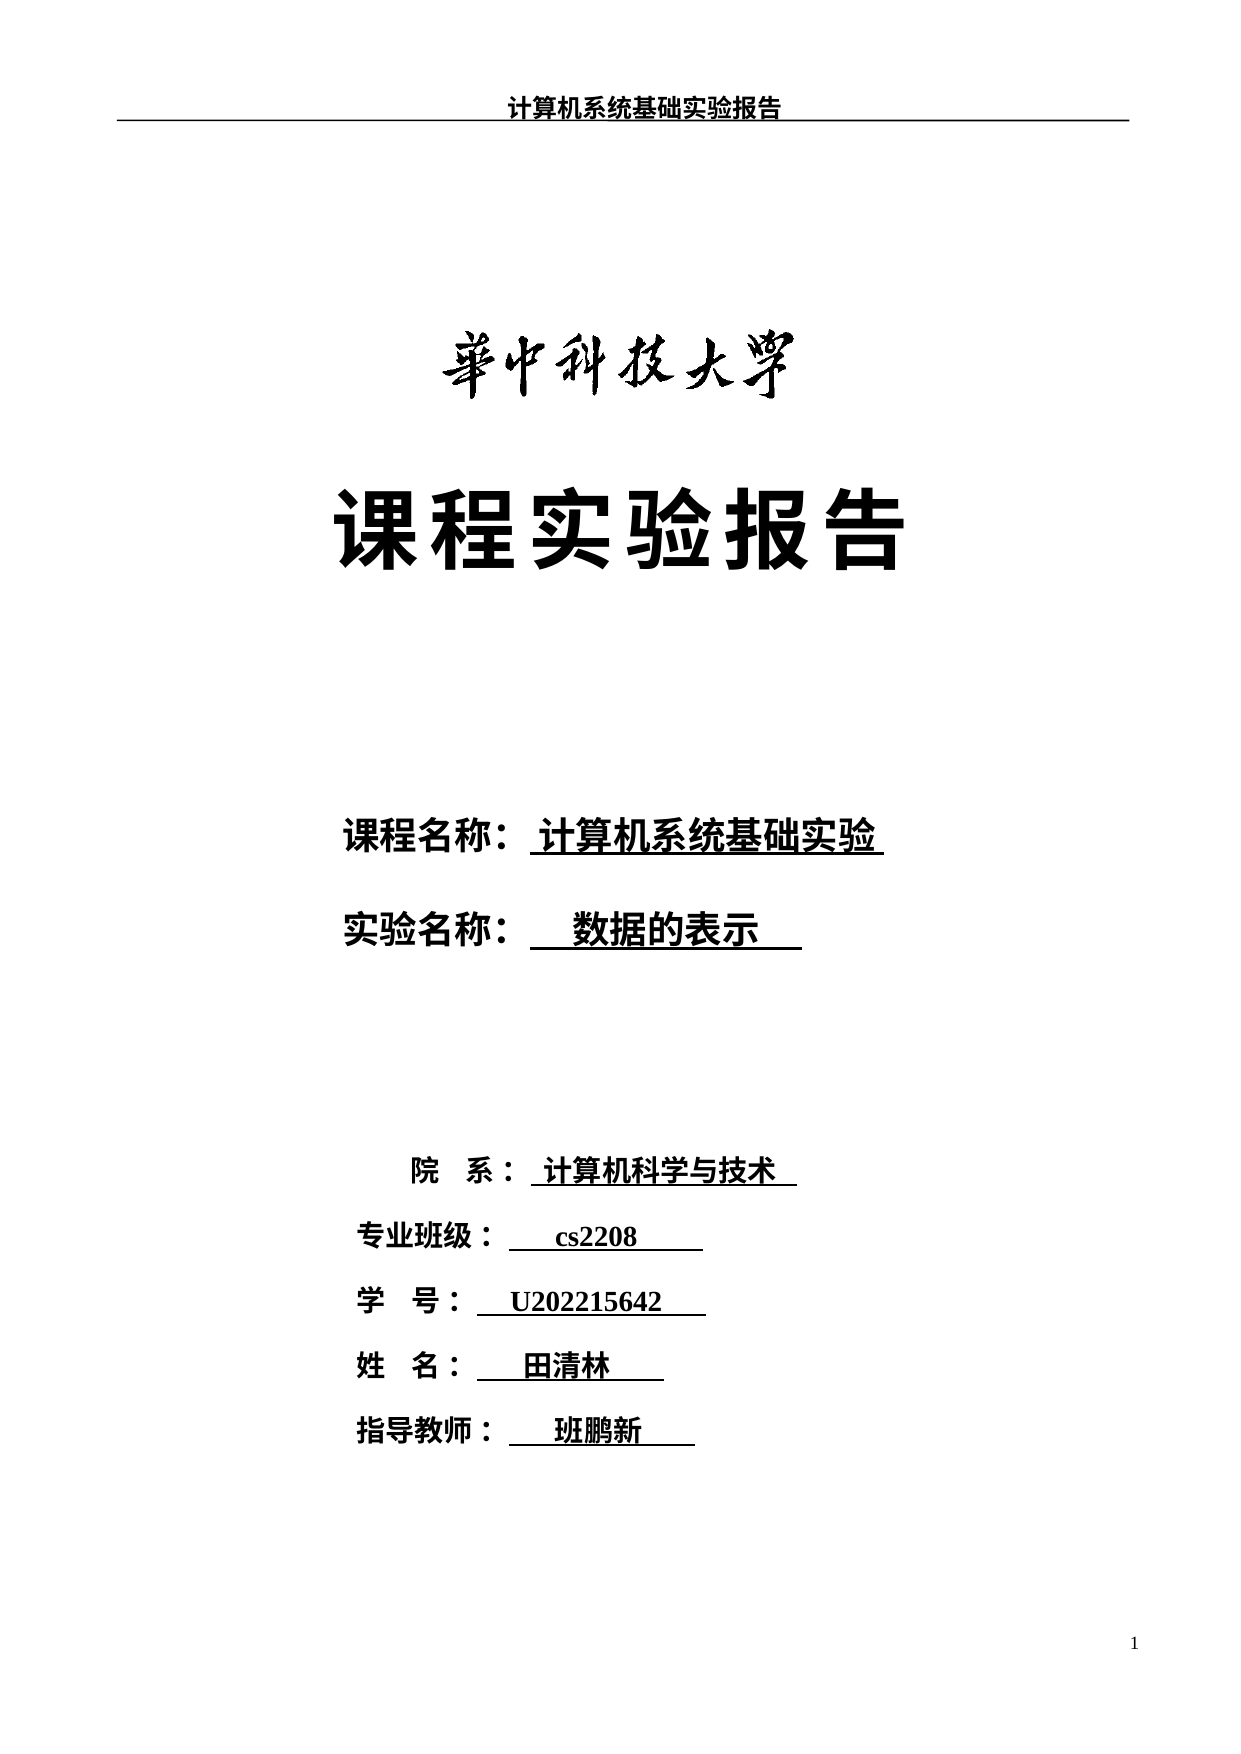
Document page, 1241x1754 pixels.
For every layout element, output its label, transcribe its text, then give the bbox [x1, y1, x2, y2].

text 课程名称： 计算机系统基础实验 [117, 800, 1123, 865]
text 指导教师 ： 班鹏新 [117, 1396, 1123, 1461]
text 学 号 ： U202215642 [117, 1266, 1123, 1331]
text 专业班级 ： cs2208 [117, 1201, 1123, 1266]
text 姓 名 ： 田清林 [117, 1331, 1123, 1396]
text 实验名称： 数据的表示 [117, 895, 1123, 960]
text 课 程 实 验 报 告 [117, 459, 1123, 589]
text 院 系 ： 计算机科学与技术 [117, 1136, 1123, 1201]
